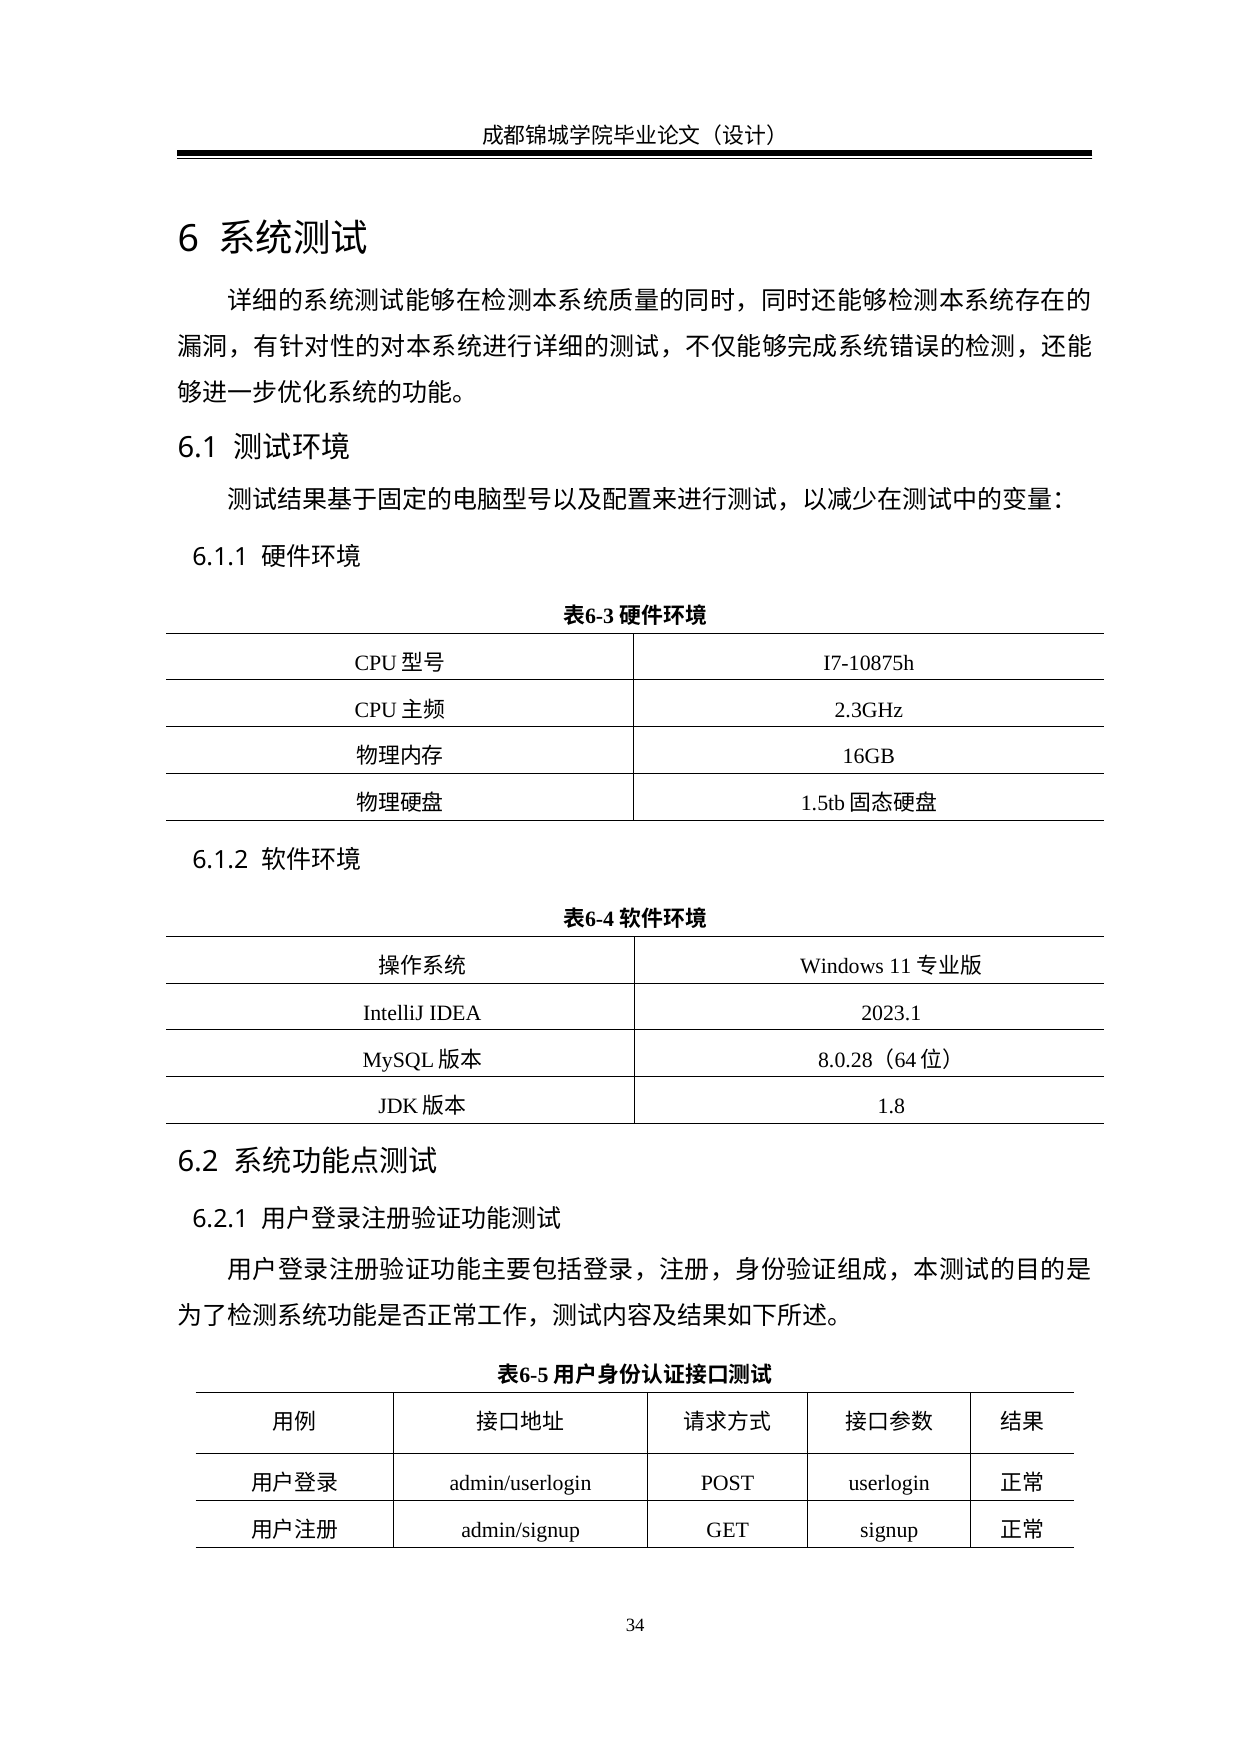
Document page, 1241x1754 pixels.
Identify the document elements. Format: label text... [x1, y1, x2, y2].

table_header 结果 [971, 1393, 1074, 1453]
table_cell userlogin [808, 1454, 970, 1500]
table_cell 正常 [971, 1501, 1074, 1547]
table_cell 物理内存 [166, 727, 633, 773]
table_cell 2023.1 [635, 984, 1104, 1029]
text 测试结果基于固定的电脑型号以及配置来进行测试，以减少在测试中的变量： [177, 472, 1092, 518]
table_header 接口参数 [808, 1393, 970, 1453]
table_cell GET [648, 1501, 807, 1547]
table_cell 8.0.28（64位） [635, 1030, 1104, 1076]
table_cell signup [808, 1501, 970, 1547]
table_cell 16GB [634, 727, 1104, 773]
text 用户登录注册验证功能主要包括登录，注册，身份验证组成，本测试的目的是为了检测系统功能是否正常工作，测试内容及结果如下所述。 [177, 1242, 1092, 1333]
table_cell 用户登录 [196, 1454, 393, 1500]
table_header 接口地址 [394, 1393, 647, 1453]
table_cell 2.3GHz [634, 680, 1104, 726]
table_cell 1.5tb固态硬盘 [634, 774, 1104, 820]
text 软件环境 [192, 831, 1092, 877]
table_header I7-10875h [634, 634, 1104, 679]
text 硬件环境 [192, 528, 1092, 574]
text 系统功能点测试 [177, 1134, 1092, 1180]
table_cell JDK版本 [166, 1077, 634, 1123]
text 详细的系统测试能够在检测本系统质量的同时，同时还能够检测本系统存在的漏洞，有针对性的对本系统进行详细的测试，不仅能够完成系统错误的检测，还能够进一步优化系统的功能。 [177, 273, 1092, 411]
table_cell MySQL版本 [166, 1030, 634, 1076]
table_header 请求方式 [648, 1393, 807, 1453]
table_cell 用户注册 [196, 1501, 393, 1547]
text 用户登录注册验证功能测试 [192, 1191, 1092, 1237]
table_cell CPU主频 [166, 680, 633, 726]
table_cell 1.8 [635, 1077, 1104, 1123]
table_cell 正常 [971, 1454, 1074, 1500]
table_cell POST [648, 1454, 807, 1500]
table_cell 物理硬盘 [166, 774, 633, 820]
text 测试环境 [177, 421, 1092, 467]
table_header CPU型号 [166, 634, 633, 679]
table_header 用例 [196, 1393, 393, 1453]
table_cell admin/signup [394, 1501, 647, 1547]
subtitle 系统测试 [177, 215, 1092, 261]
table_header Windows 11 专业版 [635, 937, 1104, 982]
table_cell admin/userlogin [394, 1454, 647, 1500]
table_cell IntelliJ IDEA [166, 984, 634, 1029]
table_header 操作系统 [166, 937, 634, 982]
